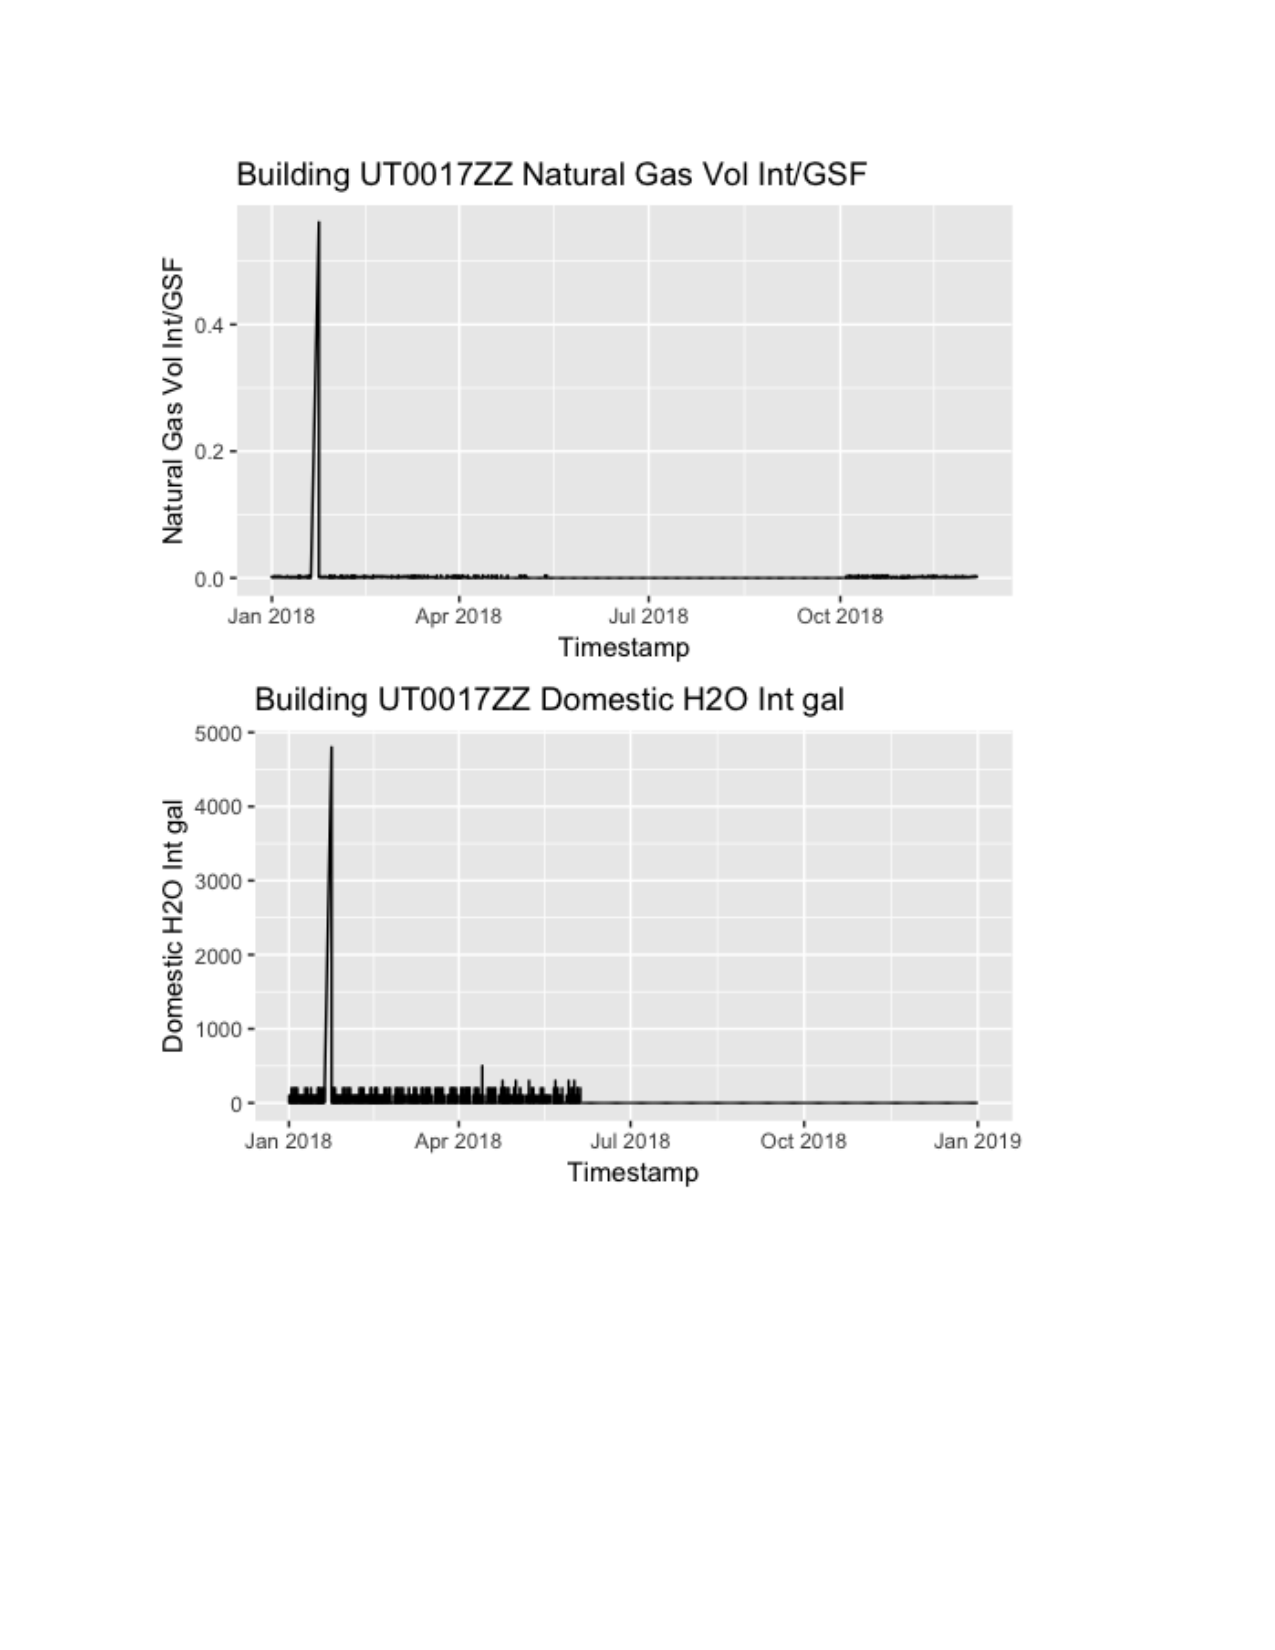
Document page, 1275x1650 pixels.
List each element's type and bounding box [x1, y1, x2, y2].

picture [150, 150, 1025, 1200]
